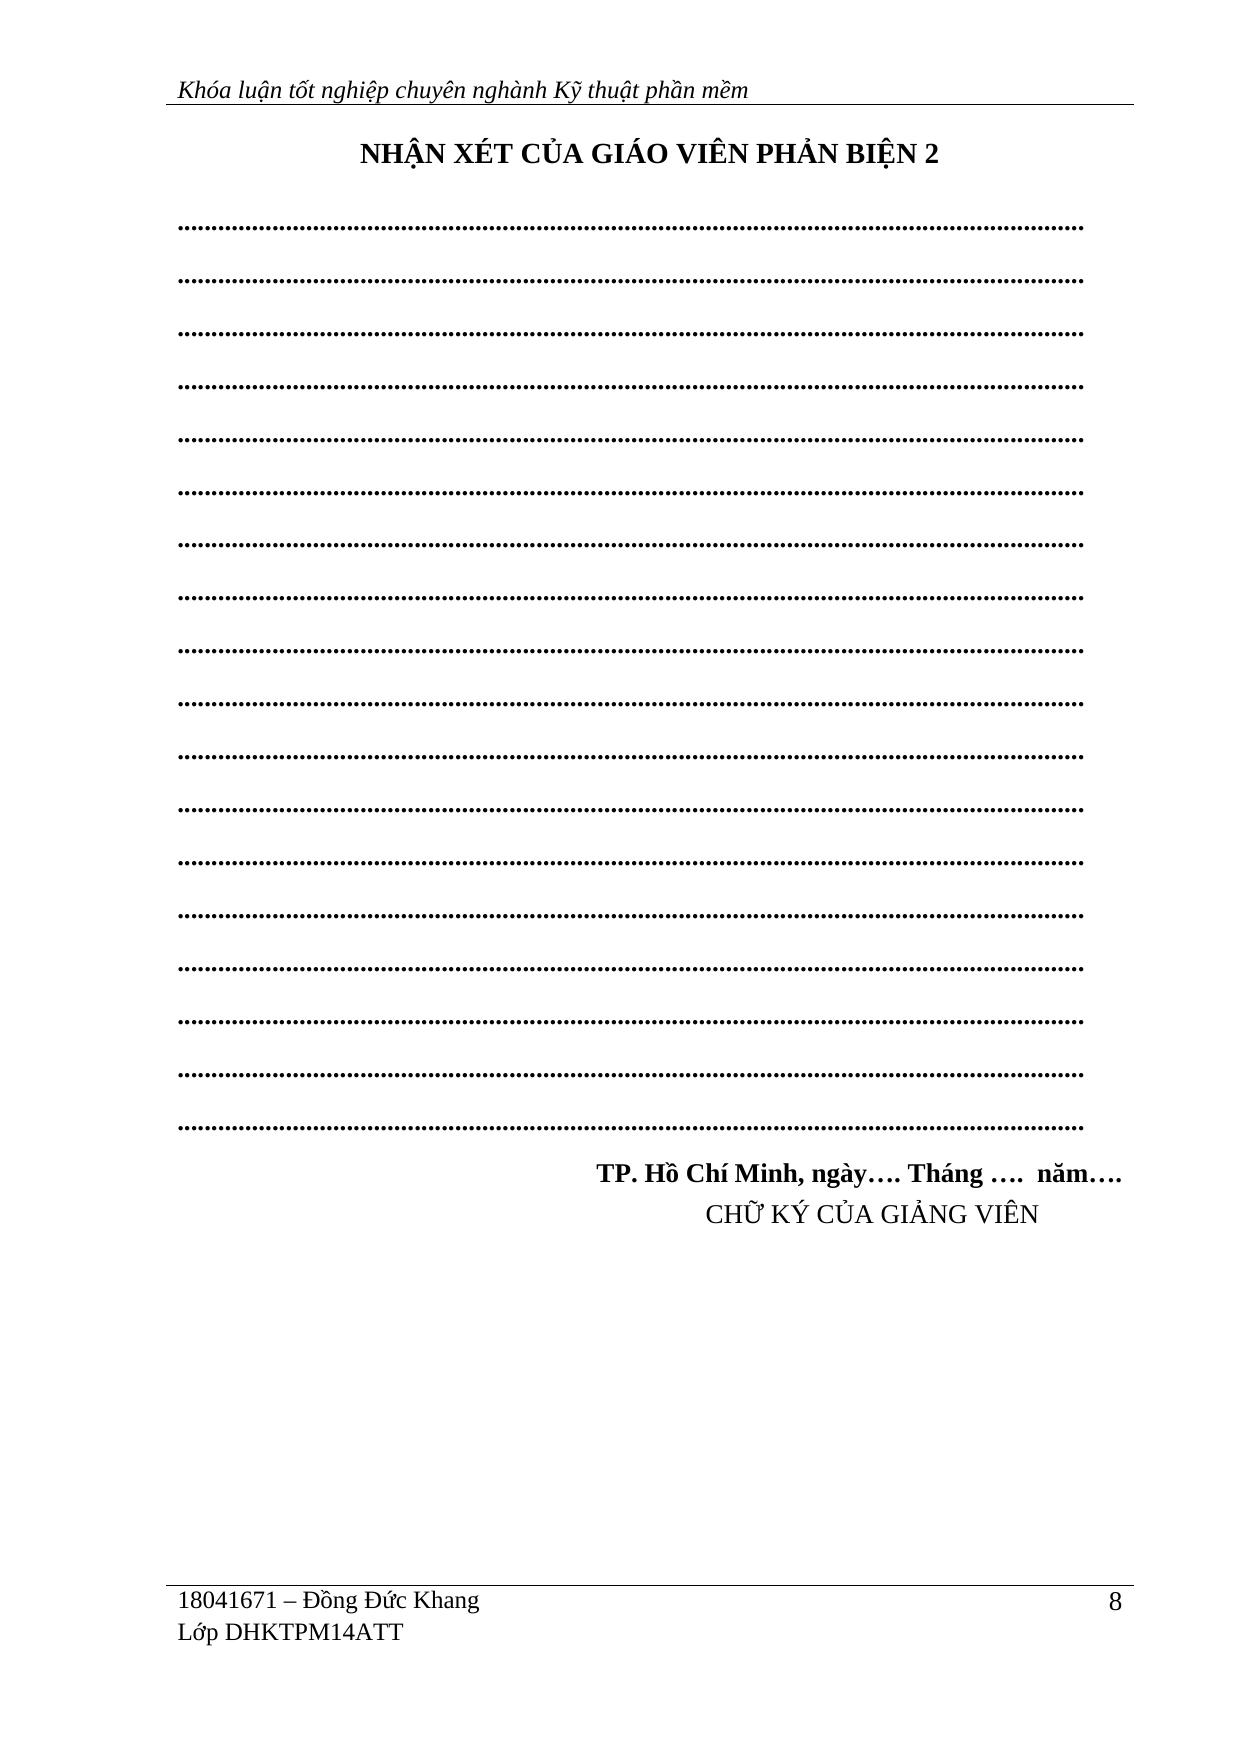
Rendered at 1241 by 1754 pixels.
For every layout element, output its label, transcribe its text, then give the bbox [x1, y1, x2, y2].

text NHẬN XÉT CỦA GIÁO VIÊN PHẢN BIỆN 2 [177, 136, 1122, 170]
text TP. Hồ Chí Minh, ngày…. Tháng …. năm…. [177, 1157, 1122, 1189]
text CHỮ KÝ CỦA GIẢNG VIÊN [177, 1198, 1122, 1229]
